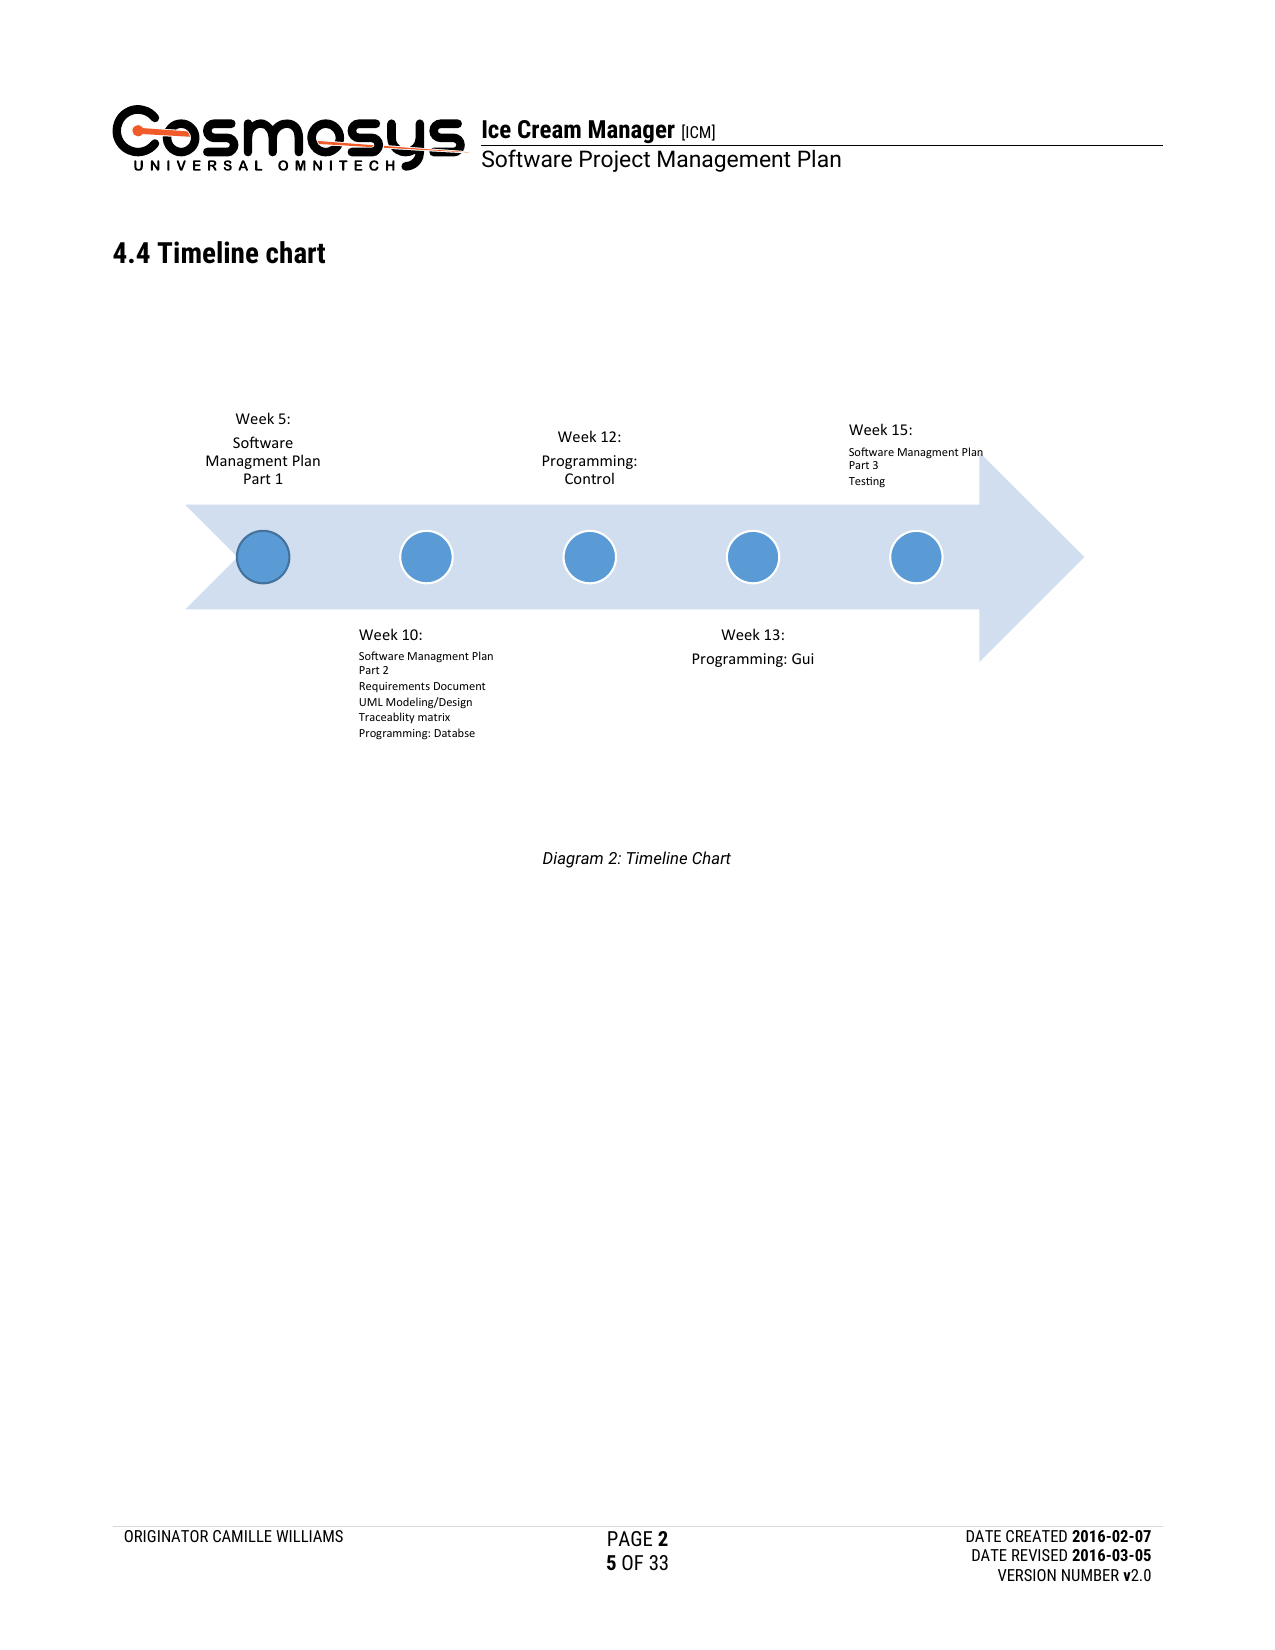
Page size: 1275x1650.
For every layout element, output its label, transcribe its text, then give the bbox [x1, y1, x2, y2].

subtitle 4.4 Timeline chart [112, 237, 1162, 271]
